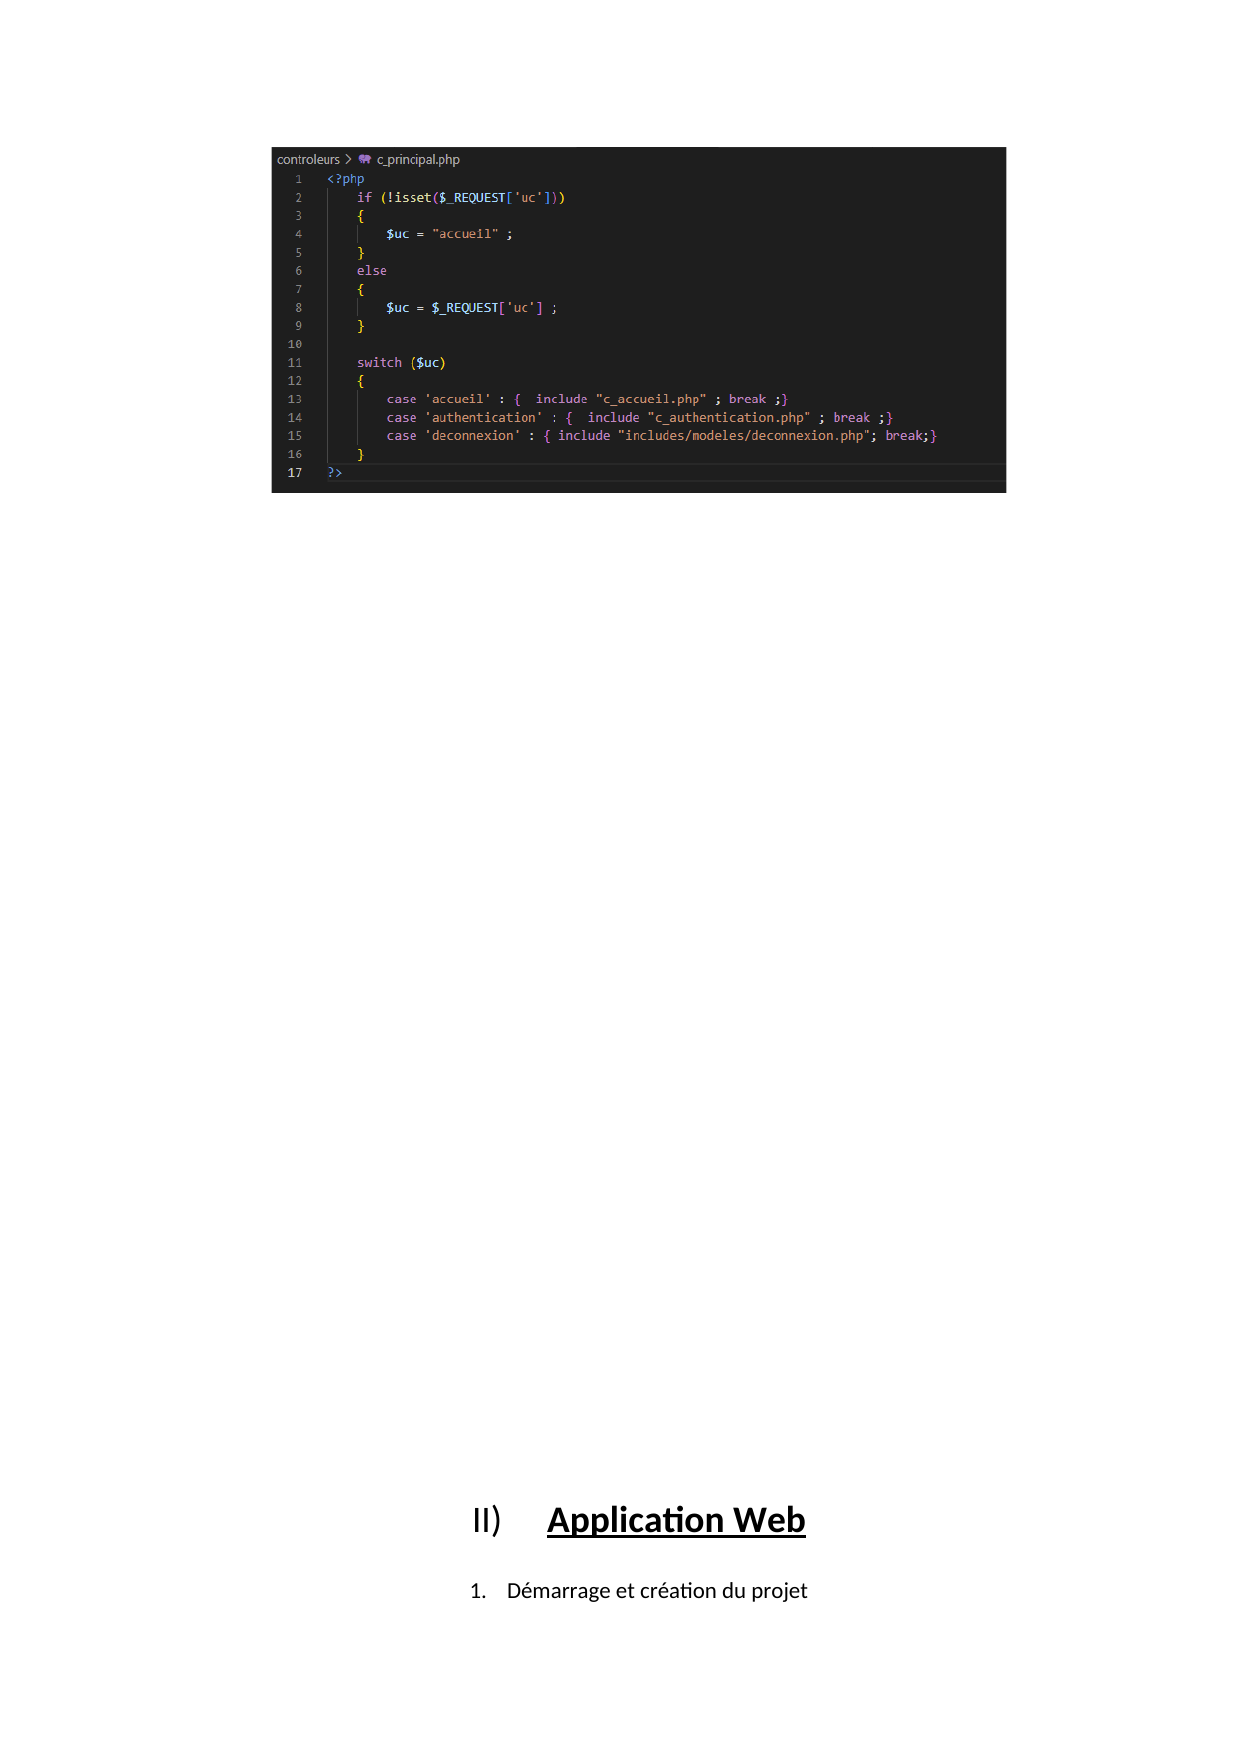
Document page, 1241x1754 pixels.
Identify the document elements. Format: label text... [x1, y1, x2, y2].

list Démarrage et création du projet [185, 1576, 1093, 1604]
list Application Web [185, 1496, 1093, 1542]
picture [271, 147, 1007, 493]
